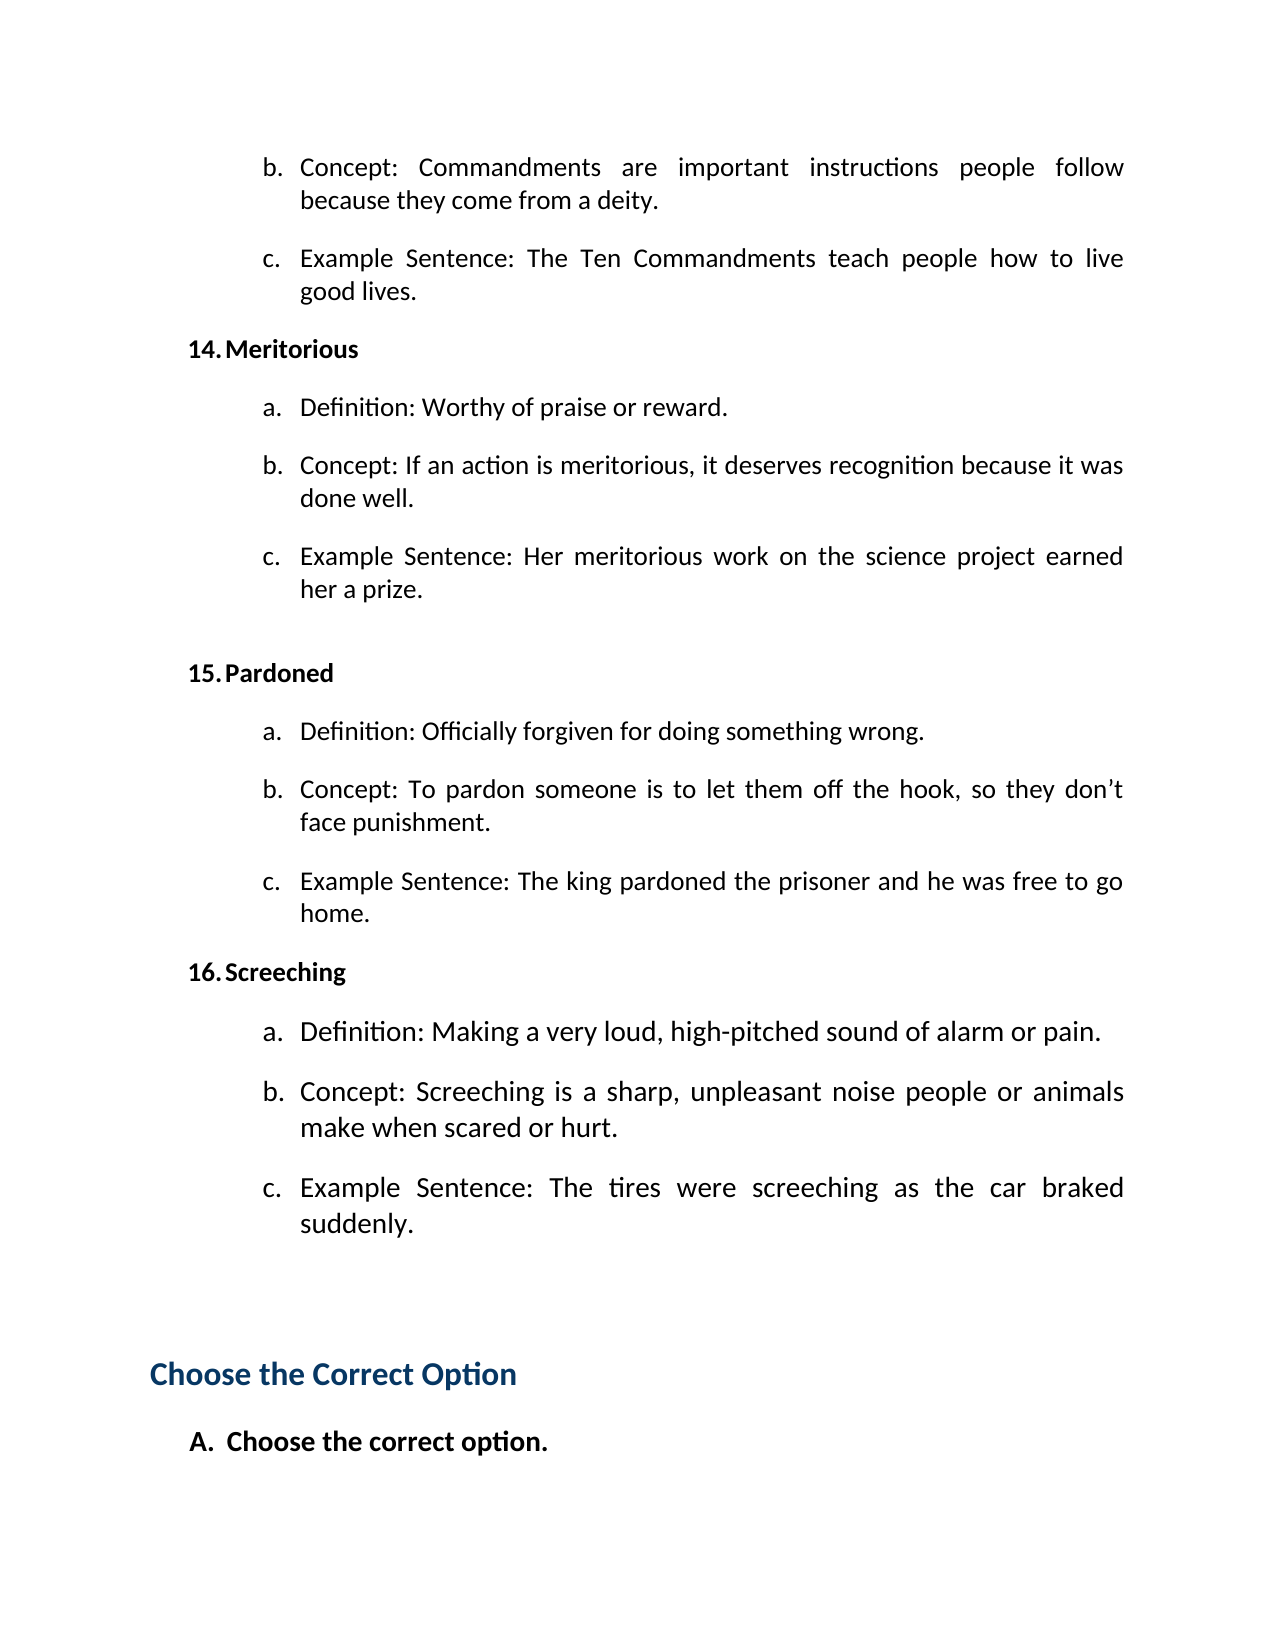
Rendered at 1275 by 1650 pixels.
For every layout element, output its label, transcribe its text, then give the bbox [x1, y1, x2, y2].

subtitle Example Sentence: Her meritorious work on the science project earned her a prize. [262, 539, 1125, 605]
subtitle Example Sentence: The king pardoned the prisoner and he was free to go home. [262, 864, 1125, 930]
subtitle Concept: To pardon someone is to let them off the hook, so they don’t face punishment. [262, 773, 1125, 839]
subtitle Meritorious [187, 332, 1125, 365]
subtitle Concept: If an action is meritorious, it deserves recognition because it was done well. [262, 448, 1125, 514]
subtitle Example Sentence: The tires were screeching as the car braked suddenly. [262, 1169, 1125, 1241]
subtitle Example Sentence: The Ten Commandments teach people how to live good lives. [262, 241, 1125, 307]
subtitle Definition: Worthy of praise or reward. [262, 390, 1125, 423]
subtitle Concept: Commandments are important instructions people follow because they come from a deity. [262, 150, 1125, 216]
subtitle Pardoned [187, 657, 1125, 689]
subtitle Definition: Making a very loud, high-pitched sound of alarm or pain. [262, 1013, 1125, 1048]
subtitle Screeching [187, 955, 1125, 988]
subtitle Concept: Screeching is a sharp, unpleasant noise people or animals make when scared or hurt. [262, 1073, 1125, 1144]
subtitle Definition: Officially forgiven for doing something wrong. [262, 714, 1125, 748]
list Choose the correct option. [189, 1423, 1125, 1459]
subtitle Choose the Correct Option [150, 1353, 1125, 1393]
